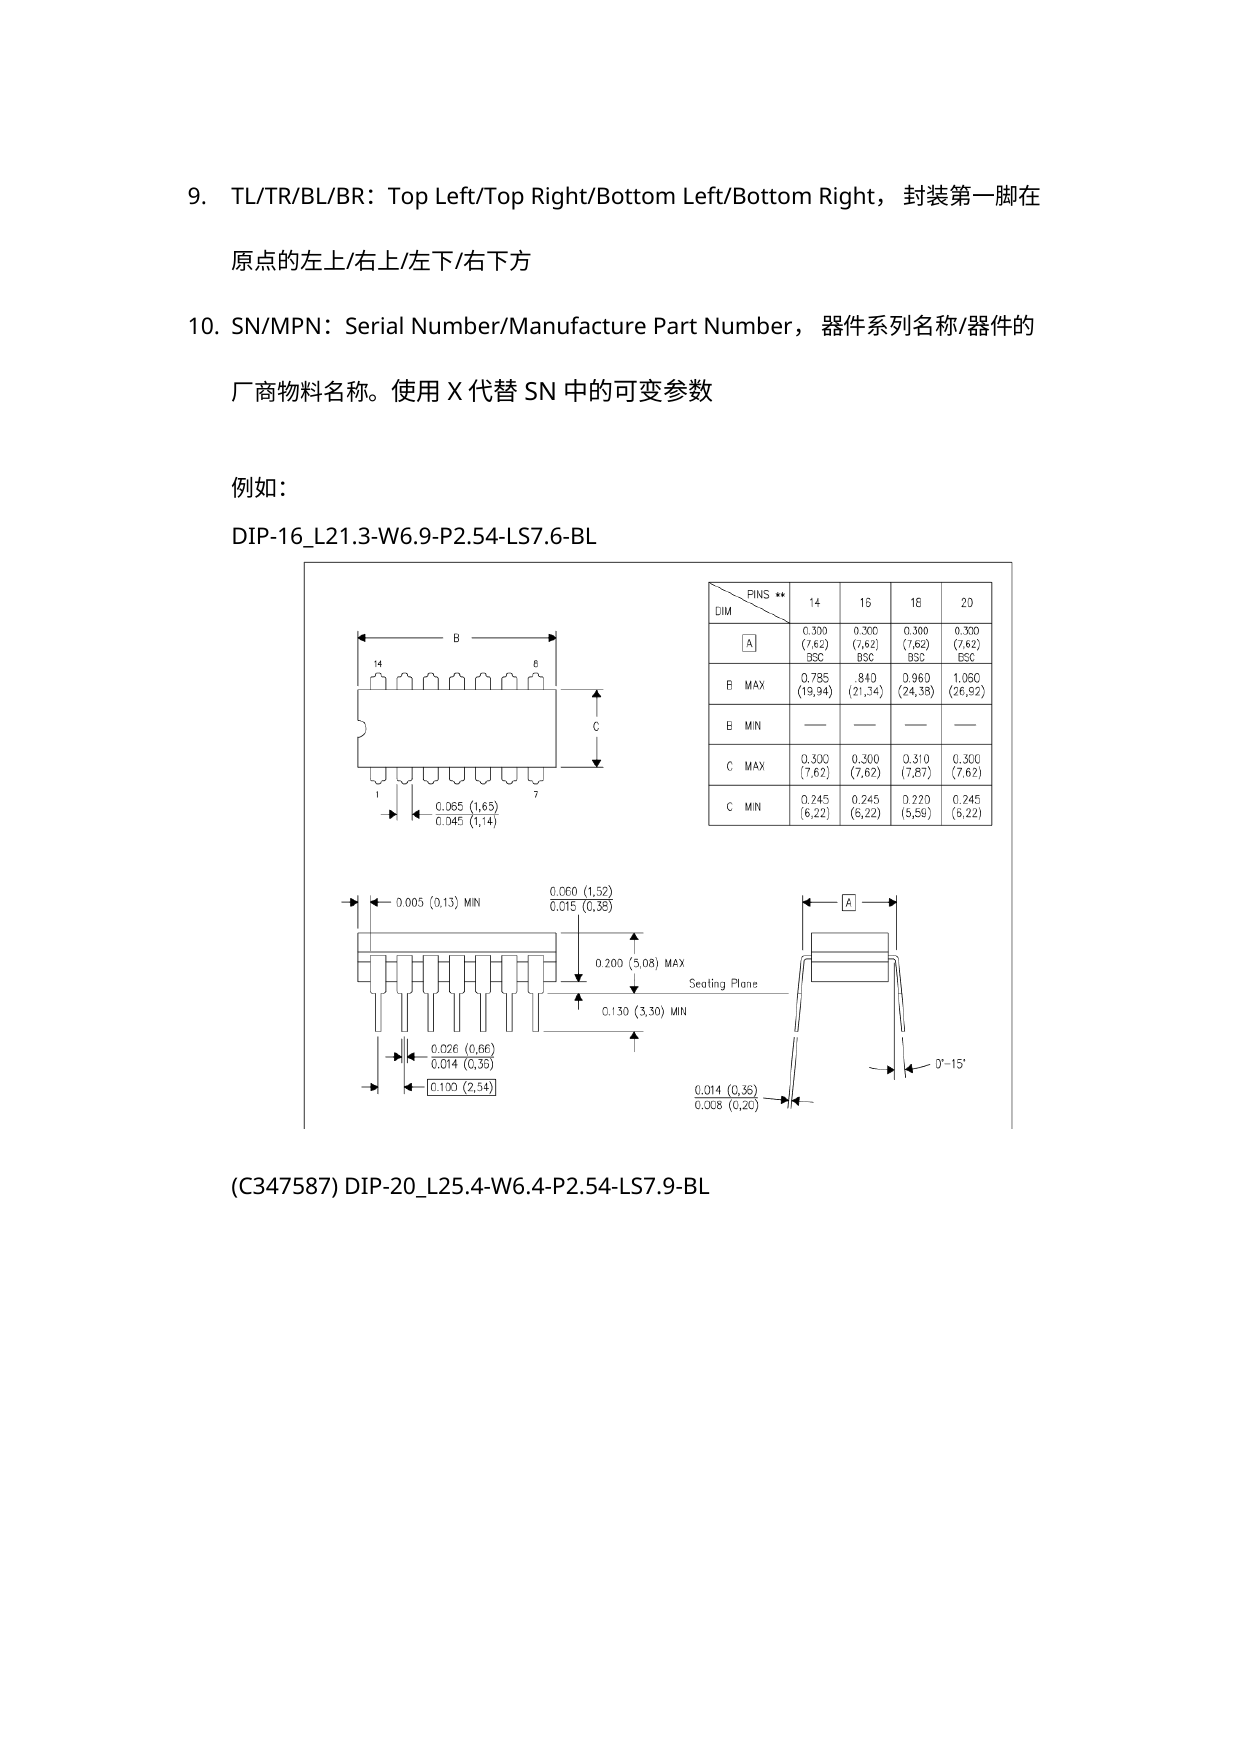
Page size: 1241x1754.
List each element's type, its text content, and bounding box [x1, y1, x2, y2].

list SN/MPN：Serial Number/Manufacture Part Number， 器件系列名称/器件的厂商物料名称。使用 X 代替 SN 中的可变参数 [187, 292, 1053, 422]
list TL/TR/BL/BR：Top Left/Top Right/Bottom Left/Bottom Right， 封装第一脚在原点的左上/右上/左下/右下方 [187, 162, 1053, 292]
picture [231, 560, 1087, 1129]
text DIP-16_L21.3-W6.9-P2.54-LS7.6-BL [187, 519, 1053, 552]
text 例如： [187, 454, 1053, 519]
text (C347587) DIP-20_L25.4-W6.4-P2.54-LS7.9-BL [187, 1169, 1053, 1202]
